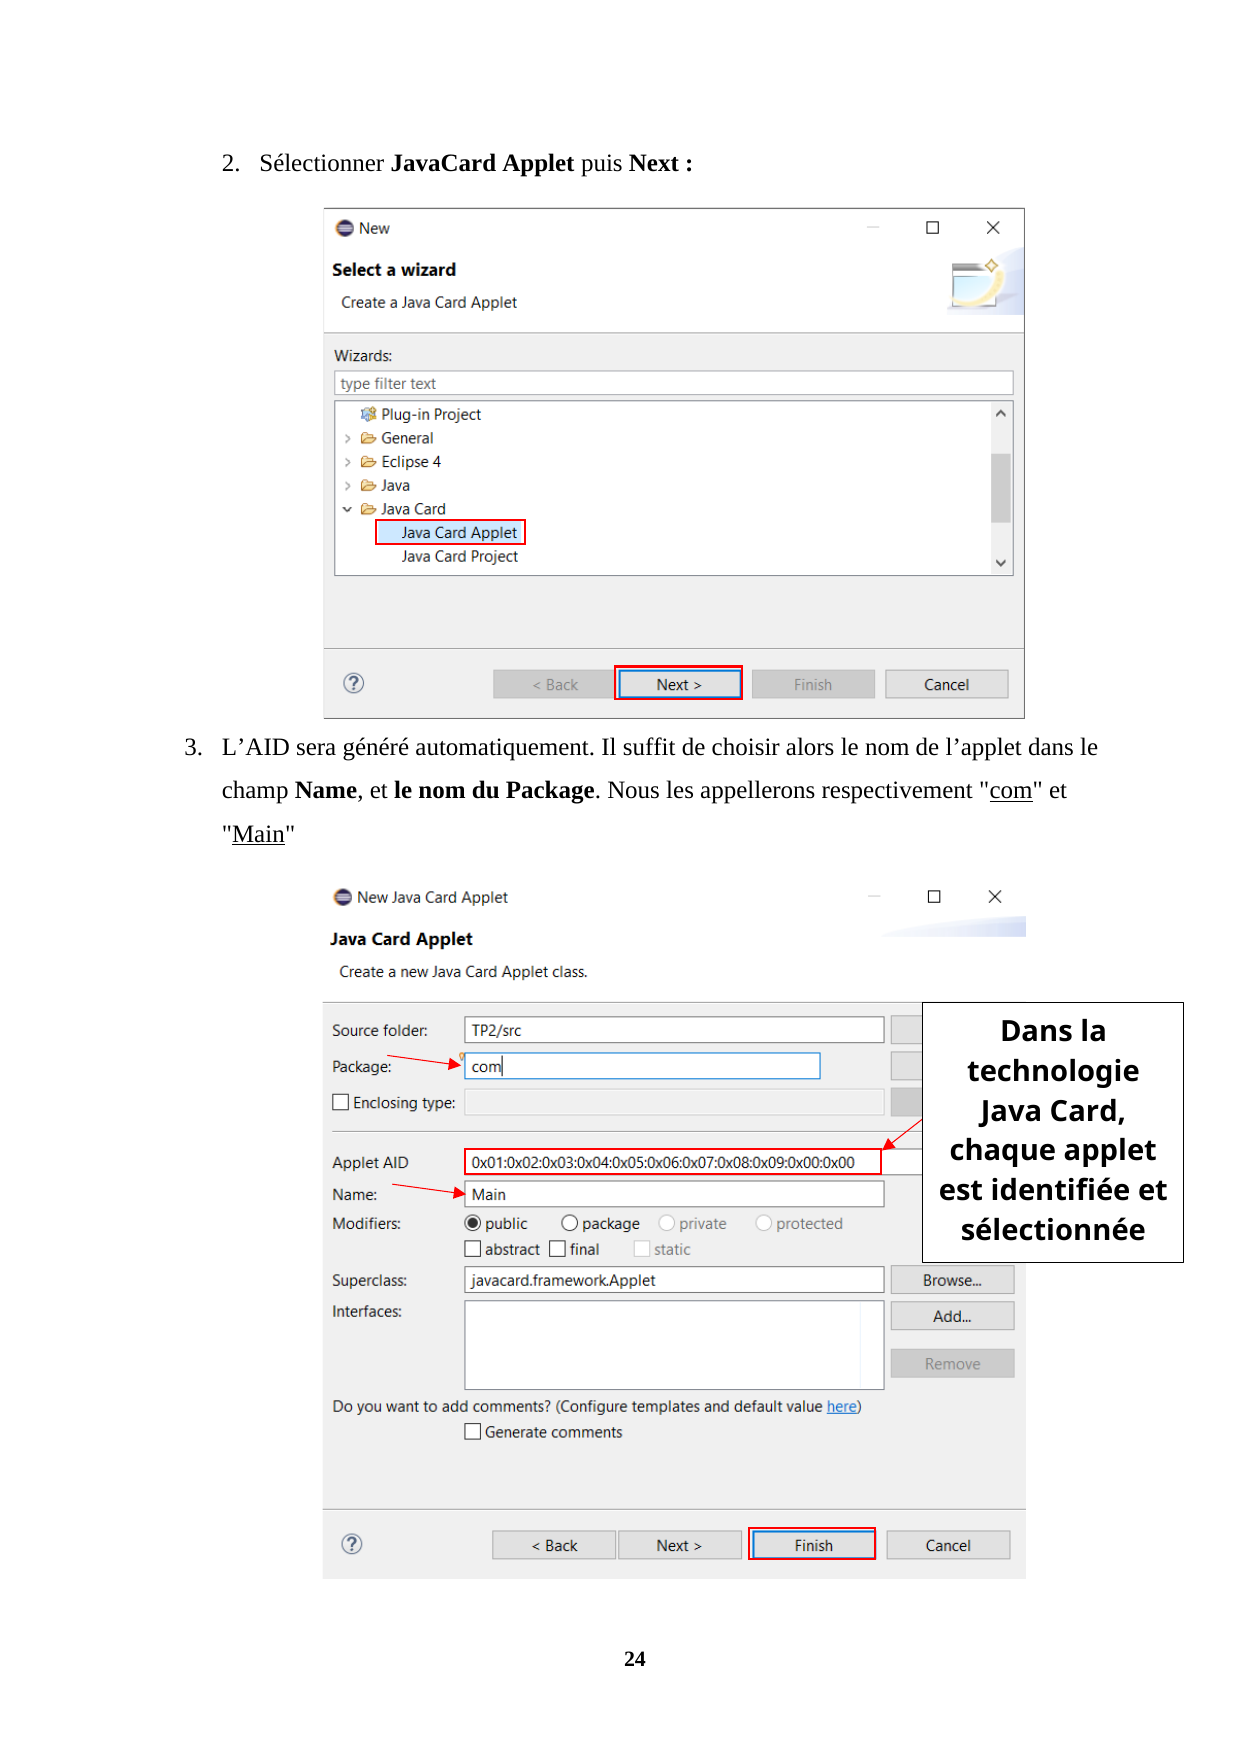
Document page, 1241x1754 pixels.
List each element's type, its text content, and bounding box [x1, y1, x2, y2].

picture [322, 878, 1026, 1579]
picture [323, 207, 1025, 719]
list Sélectionner JavaCard Applet puis Next : [222, 148, 1127, 176]
list L’AID sera généré automatiquement. Il suffit de choisir alors le nom de l’applet dans le champ Name, et le nom du Package. Nous les appellerons respectivement "com" et "Main" [184, 732, 1127, 847]
picture [466, 1150, 880, 1173]
